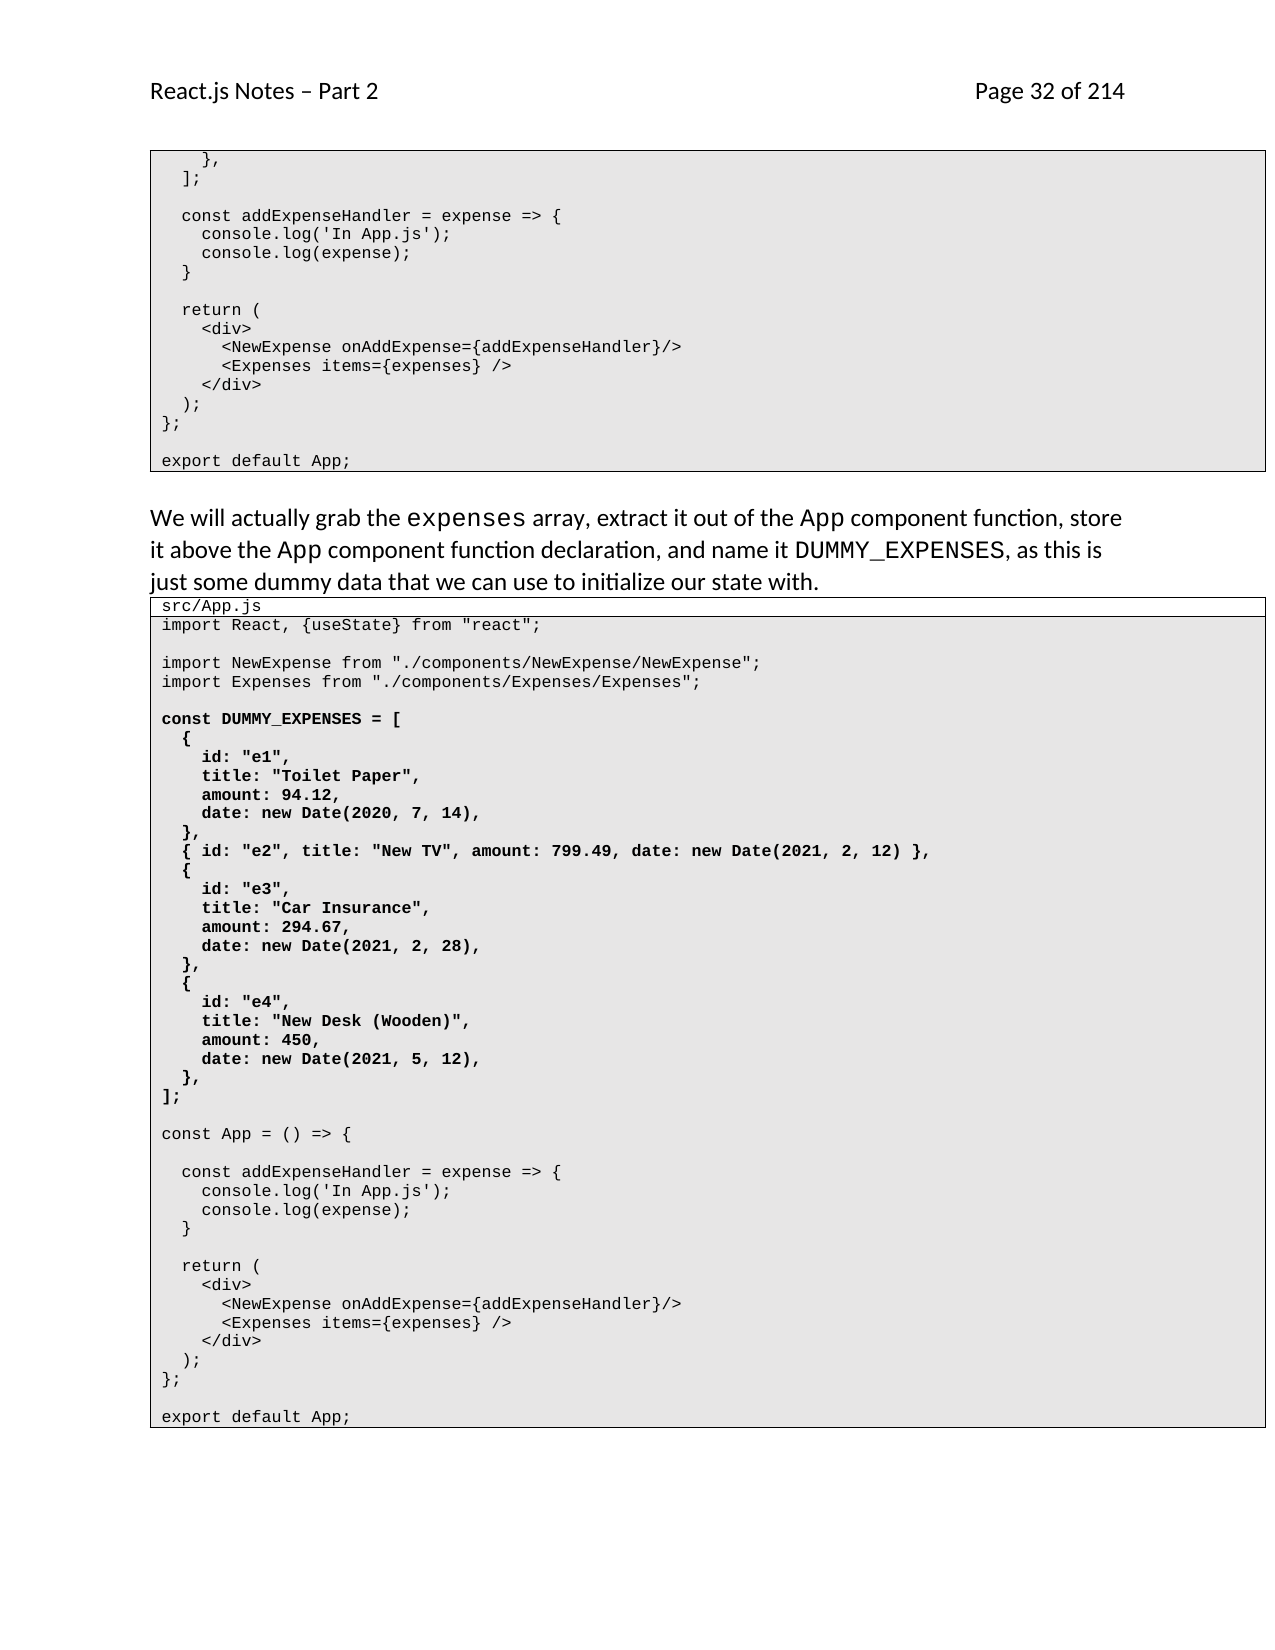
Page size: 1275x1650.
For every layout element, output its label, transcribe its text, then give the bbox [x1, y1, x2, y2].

text We will actually grab the expenses array, extract it out of the App component function, store it above the App component function declaration, and name it DUMMY_EXPENSES, as this is just some dummy data that we can use to initialize our state with. [150, 503, 1125, 597]
table_header src/App.js [151, 598, 1265, 616]
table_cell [151, 151, 1265, 471]
table_cell import React, {useState} from "react"; import NewExpense from "./components/NewExpense/NewExpense"; import Expenses from "./components/Expenses/Expenses"; const DUMMY_EXPENSES = [ { id: "e1", title: "Toilet Paper", amount: 94.12, date: new Date(2020, 7, 14), }, { id: "e2", title: "New TV", amount: 799.49, date: new Date(2021, 2, 12) }, { id: "e3", title: "Car Insurance", amount: 294.67, date: new Date(2021, 2, 28), }, { id: "e4", title: "New Desk (Wooden)", amount: 450, date: new Date(2021, 5, 12), }, ]; const App = () => { const addExpenseHandler = expense => { console.log('In App.js'); console.log(expense); } return ( <div> <NewExpense onAddExpense={addExpenseHandler}/> <Expenses items={expenses} /> </div> ); }; export default App; [151, 617, 1265, 1427]
